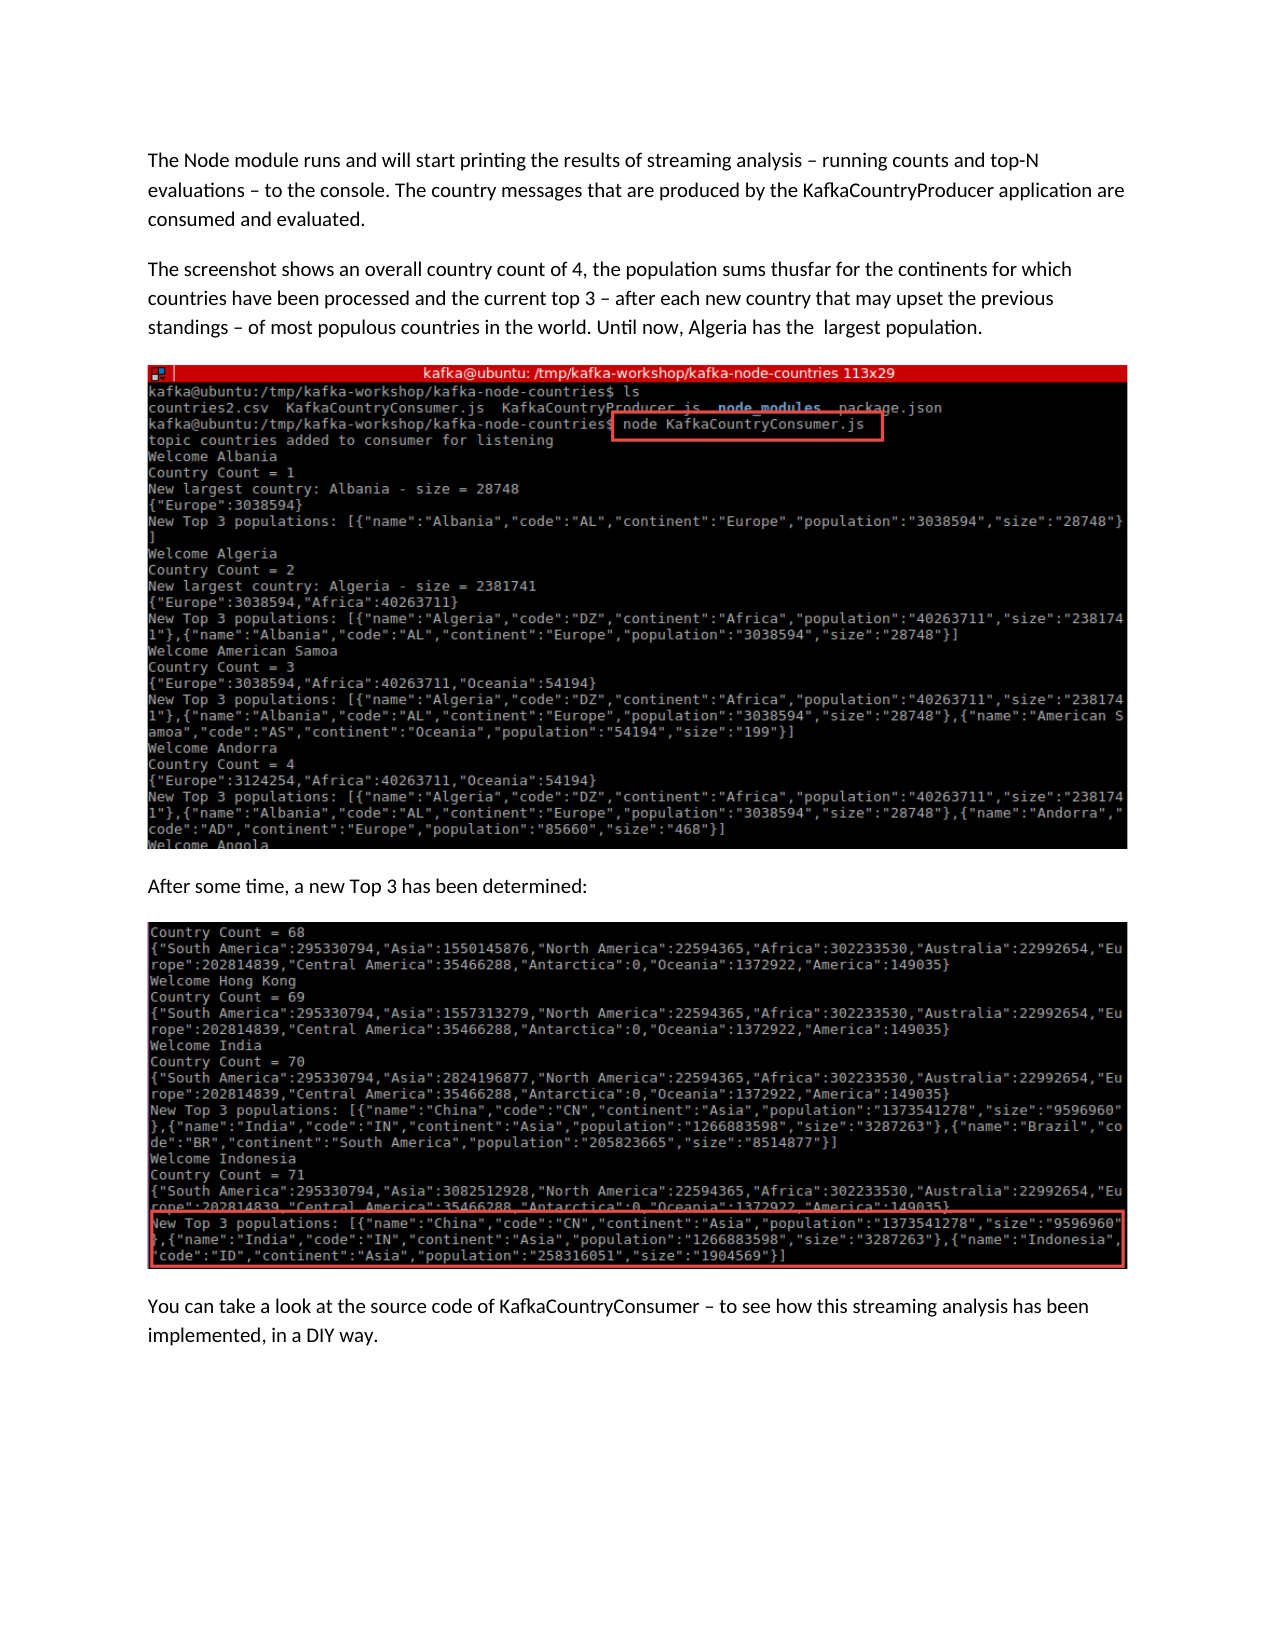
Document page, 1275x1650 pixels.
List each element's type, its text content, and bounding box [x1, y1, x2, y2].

picture [147, 922, 1128, 1269]
text The screenshot shows an overall country count of 4, the population sums thusfar for the continents for which countries have been processed and the current top 3 – after each new country that may upset the previous standings – of most populous countries in the world. Until now, Algeria has the largest population. [148, 256, 1127, 340]
picture [147, 364, 1128, 849]
text After some time, a new Top 3 has been determined: [148, 873, 1127, 898]
text You can take a look at the source code of KafkaCountryConsumer – to see how this streaming analysis has been implemented, in a DIY way. [148, 1293, 1127, 1348]
text The Node module runs and will start printing the results of streaming analysis – running counts and top-N evaluations – to the console. The country messages that are produced by the KafkaCountryProducer application are consumed and evaluated. [148, 148, 1127, 231]
